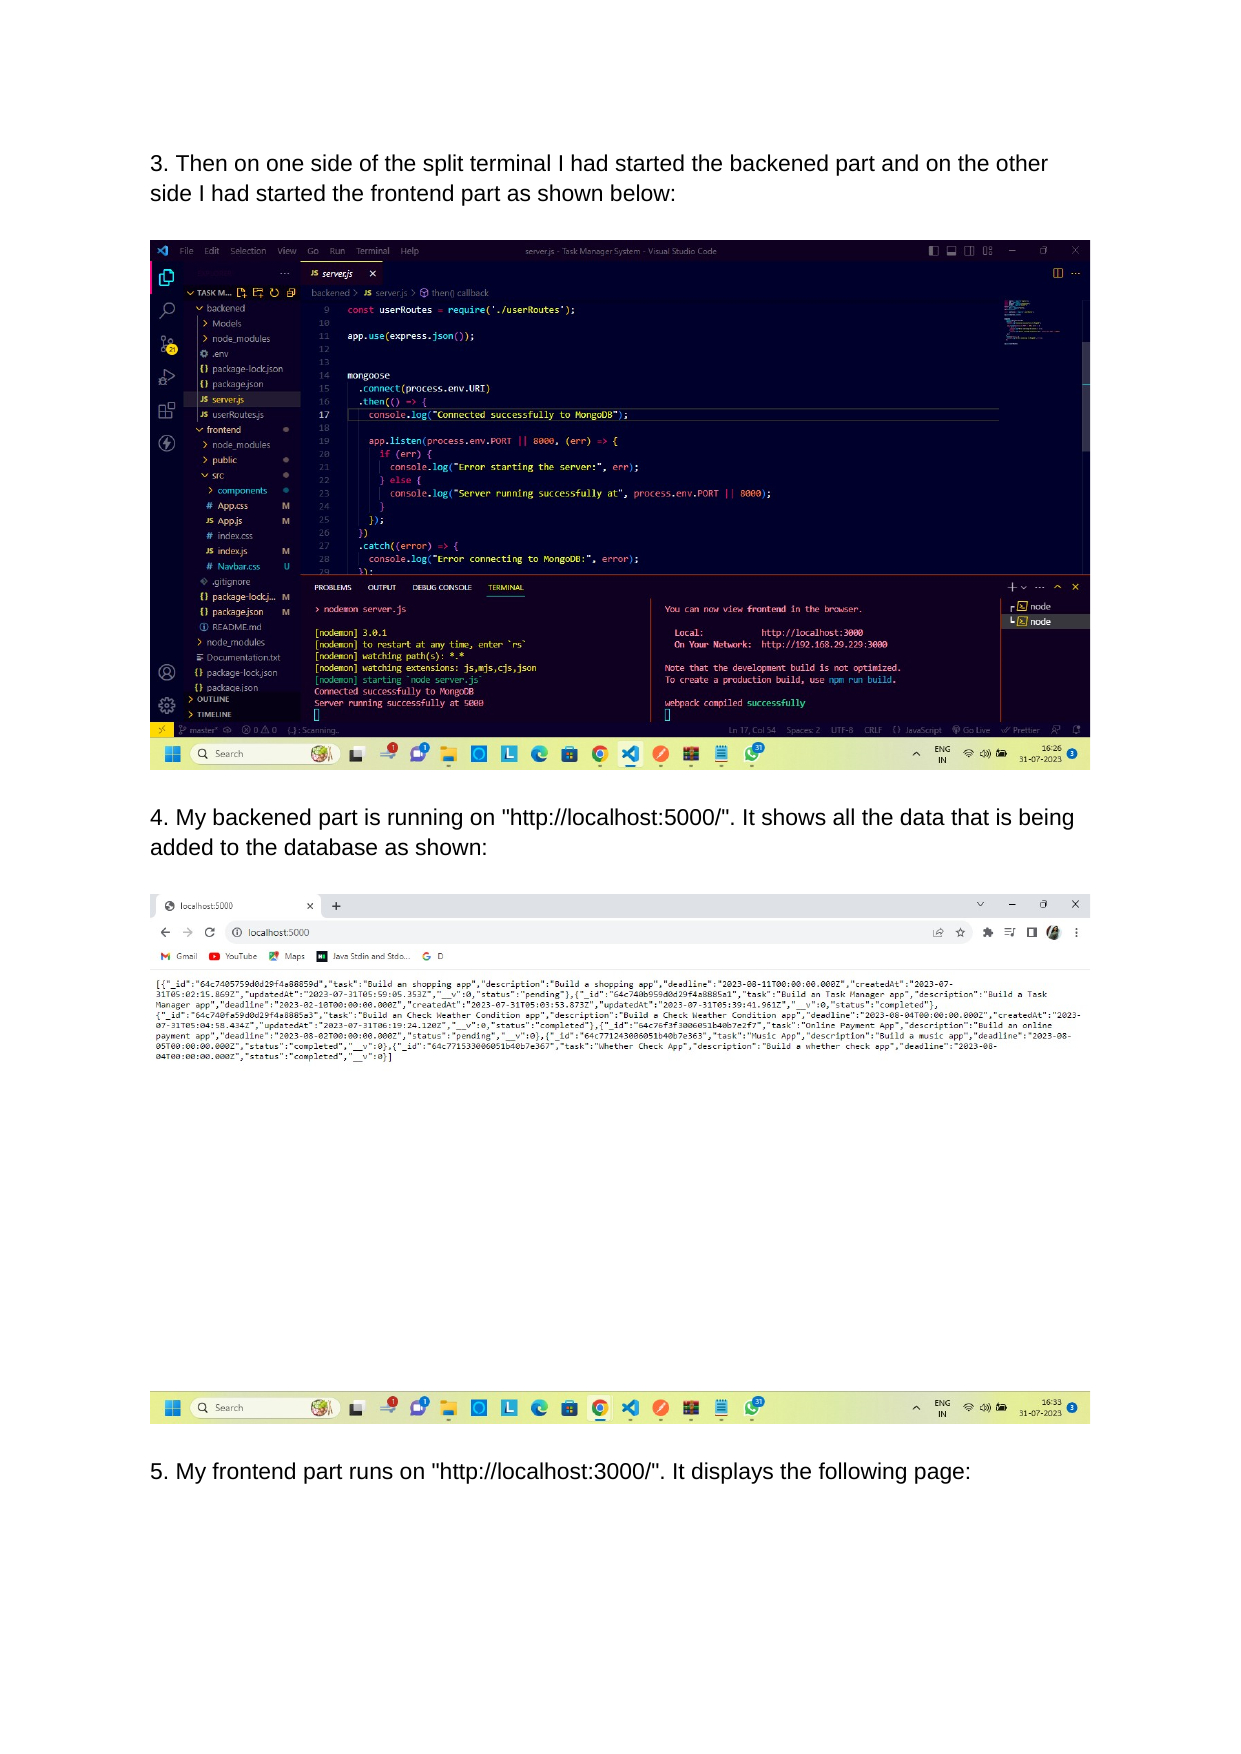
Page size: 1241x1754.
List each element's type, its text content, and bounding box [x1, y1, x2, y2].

picture [150, 240, 1091, 770]
text 4. My backened part is running on "http://localhost:5000/". It shows all the data that is being added to the database as shown: [150, 804, 1090, 860]
text 3. Then on one side of the split terminal I had started the backened part and on the other side I had started the frontend part as shown below: [150, 150, 1090, 207]
text 5. My frontend part runs on "http://localhost:3000/". It displays the following page: [150, 1458, 1090, 1484]
picture [150, 894, 1091, 1424]
